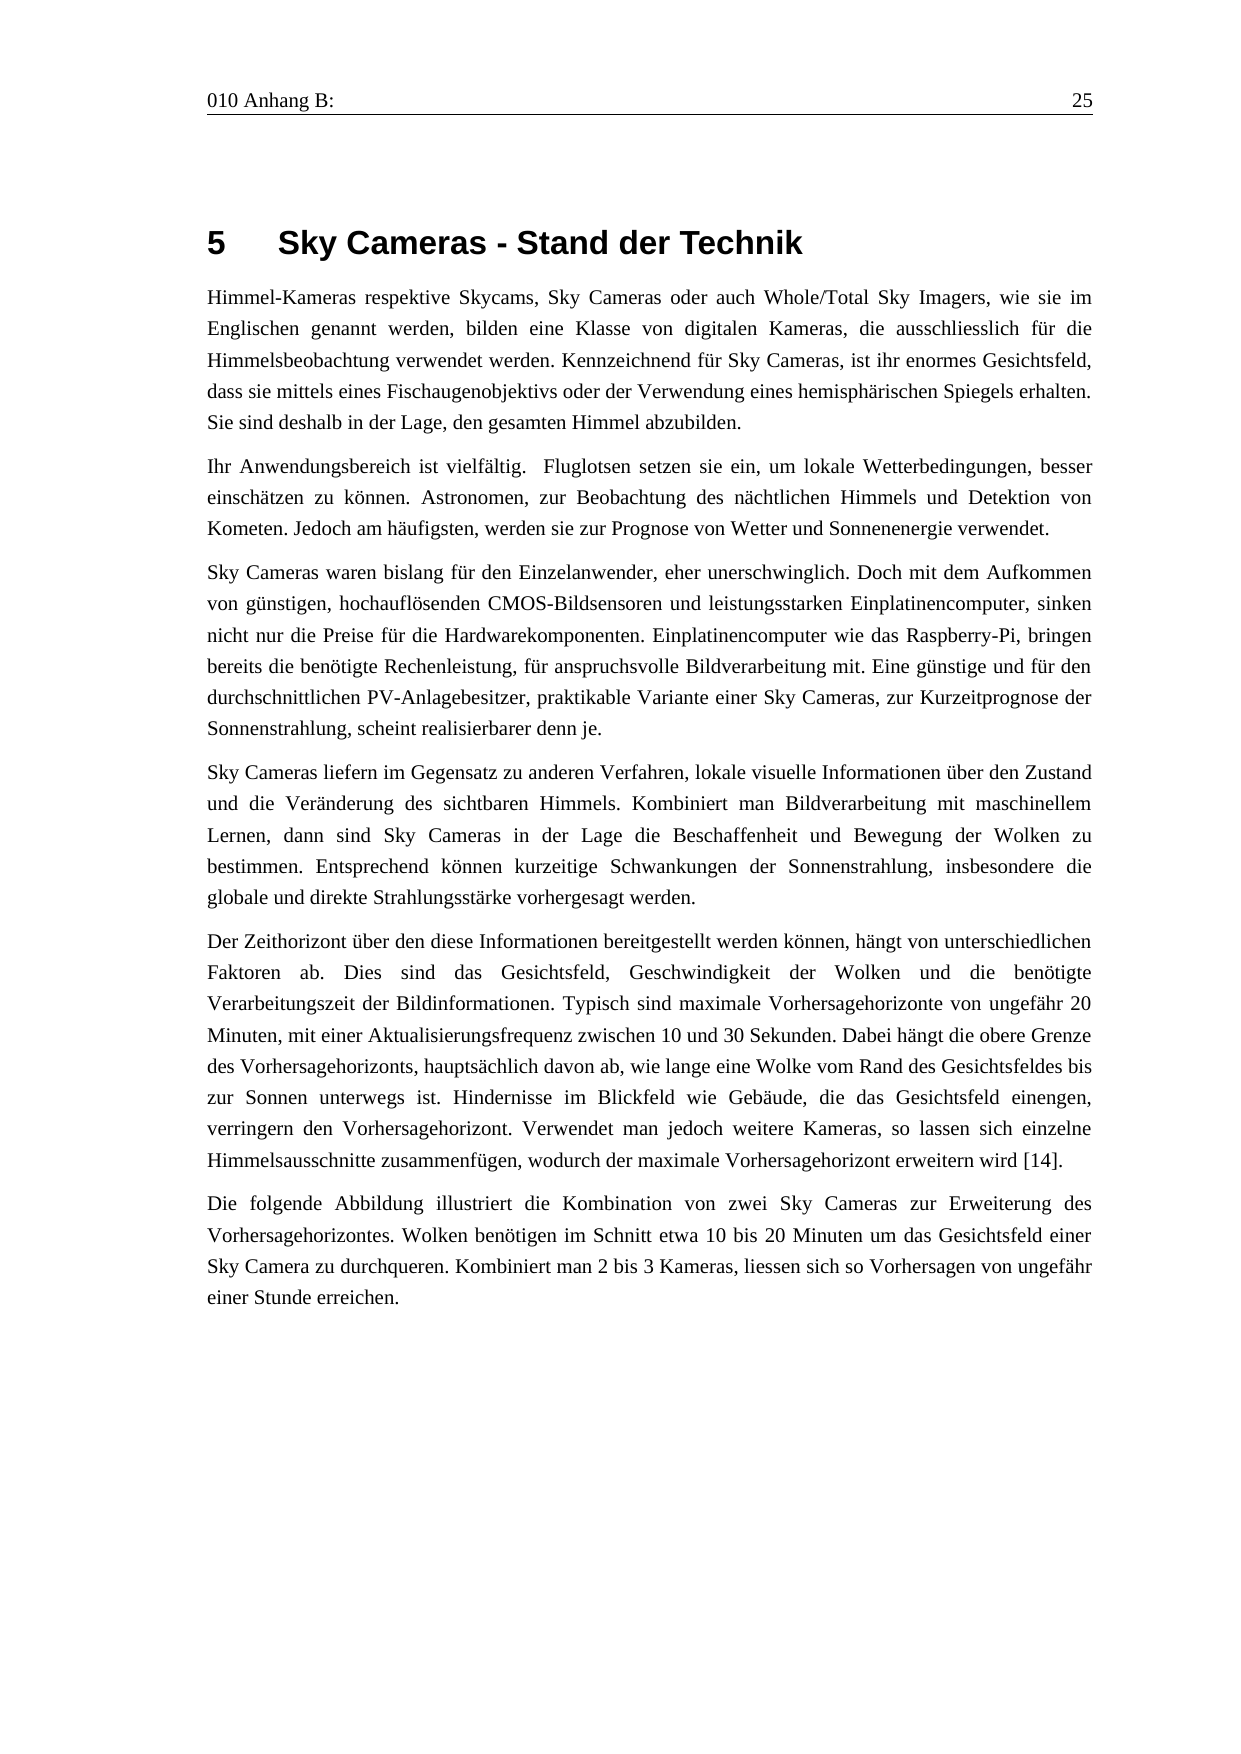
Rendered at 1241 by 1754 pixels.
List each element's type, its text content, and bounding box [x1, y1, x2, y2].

text Sky Cameras liefern im Gegensatz zu anderen Verfahren, lokale visuelle Informationen über den Zustand und die Veränderung des sichtbaren Himmels. Kombiniert man Bildverarbeitung mit maschinellem Lernen, dann sind Sky Cameras in der Lage die Beschaffenheit und Bewegung der Wolken zu bestimmen. Entsprechend können kurzeitige Schwankungen der Sonnenstrahlung, insbesondere die globale und direkte Strahlungsstärke vorhergesagt werden. [207, 760, 1093, 909]
text Die folgende Abbildung illustriert die Kombination von zwei Sky Cameras zur Erweiterung des Vorhersagehorizontes. Wolken benötigen im Schnitt etwa 10 bis 20 Minuten um das Gesichtsfeld einer Sky Camera zu durchqueren. Kombiniert man 2 bis 3 Kameras, liessen sich so Vorhersagen von ungefähr einer Stunde erreichen. [207, 1191, 1093, 1309]
text Himmel-Kameras respektive Skycams, Sky Cameras oder auch Whole/Total Sky Imagers, wie sie im Englischen genannt werden, bilden eine Klasse von digitalen Kameras, die ausschliesslich für die Himmelsbeobachtung verwendet werden. Kennzeichnend für Sky Cameras, ist ihr enormes Gesichtsfeld, dass sie mittels eines Fischaugenobjektivs oder der Verwendung eines hemisphärischen Spiegels erhalten. Sie sind deshalb in der Lage, den gesamten Himmel abzubilden. [207, 285, 1093, 434]
text Ihr Anwendungsbereich ist vielfältig. Fluglotsen setzen sie ein, um lokale Wetterbedingungen, besser einschätzen zu können. Astronomen, zur Beobachtung des nächtlichen Himmels und Detektion von Kometen. Jedoch am häufigsten, werden sie zur Prognose von Wetter und Sonnenenergie verwendet. [207, 454, 1093, 540]
text Sky Cameras waren bislang für den Einzelanwender, eher unerschwinglich. Doch mit dem Aufkommen von günstigen, hochauflösenden CMOS-Bildsensoren und leistungsstarken Einplatinencomputer, sinken nicht nur die Preise für die Hardwarekomponenten. Einplatinencomputer wie das Raspberry-Pi, bringen bereits die benötigte Rechenleistung, für anspruchsvolle Bildverarbeitung mit. Eine günstige und für den durchschnittlichen PV-Anlagebesitzer, praktikable Variante einer Sky Cameras, zur Kurzeitprognose der Sonnenstrahlung, scheint realisierbarer denn je. [207, 560, 1093, 740]
subtitle Sky Cameras - Stand der Technik [207, 223, 1093, 261]
text Der Zeithorizont über den diese Informationen bereitgestellt werden können, hängt von unterschiedlichen Faktoren ab. Dies sind das Gesichtsfeld, Geschwindigkeit der Wolken und die benötigte Verarbeitungszeit der Bildinformationen. Typisch sind maximale Vorhersagehorizonte von ungefähr 20 Minuten, mit einer Aktualisierungsfrequenz zwischen 10 und 30 Sekunden. Dabei hängt die obere Grenze des Vorhersagehorizonts, hauptsächlich davon ab, wie lange eine Wolke vom Rand des Gesichtsfeldes bis zur Sonnen unterwegs ist. Hindernisse im Blickfeld wie Gebäude, die das Gesichtsfeld einengen, verringern den Vorhersagehorizont. Verwendet man jedoch weitere Kameras, so lassen sich einzelne Himmelsausschnitte zusammenfügen, wodurch der maximale Vorhersagehorizont erweitern wird [14]. [207, 929, 1093, 1172]
